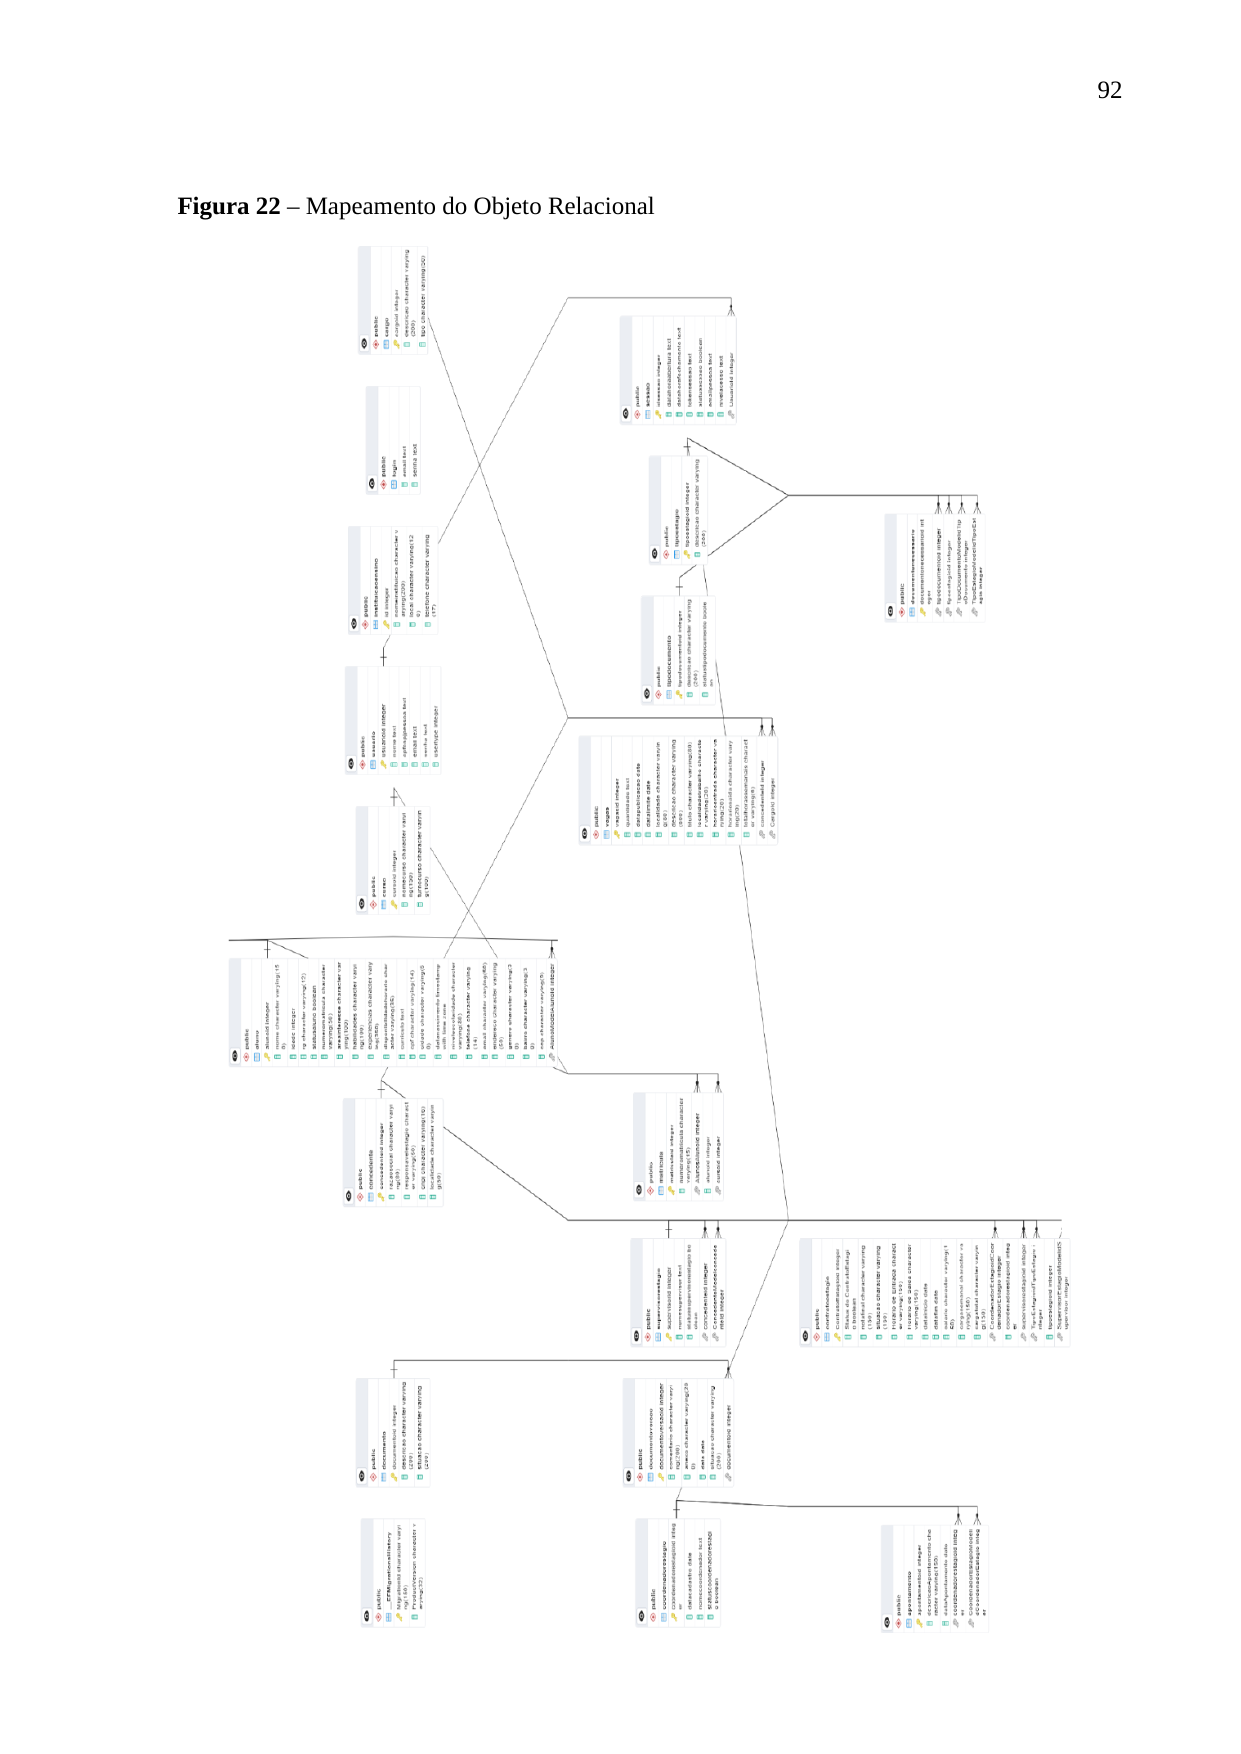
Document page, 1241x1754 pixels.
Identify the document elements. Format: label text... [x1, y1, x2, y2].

picture [230, 241, 1074, 1632]
text Figura 22 – Mapeamento do Objeto Relacional [177, 191, 1122, 219]
